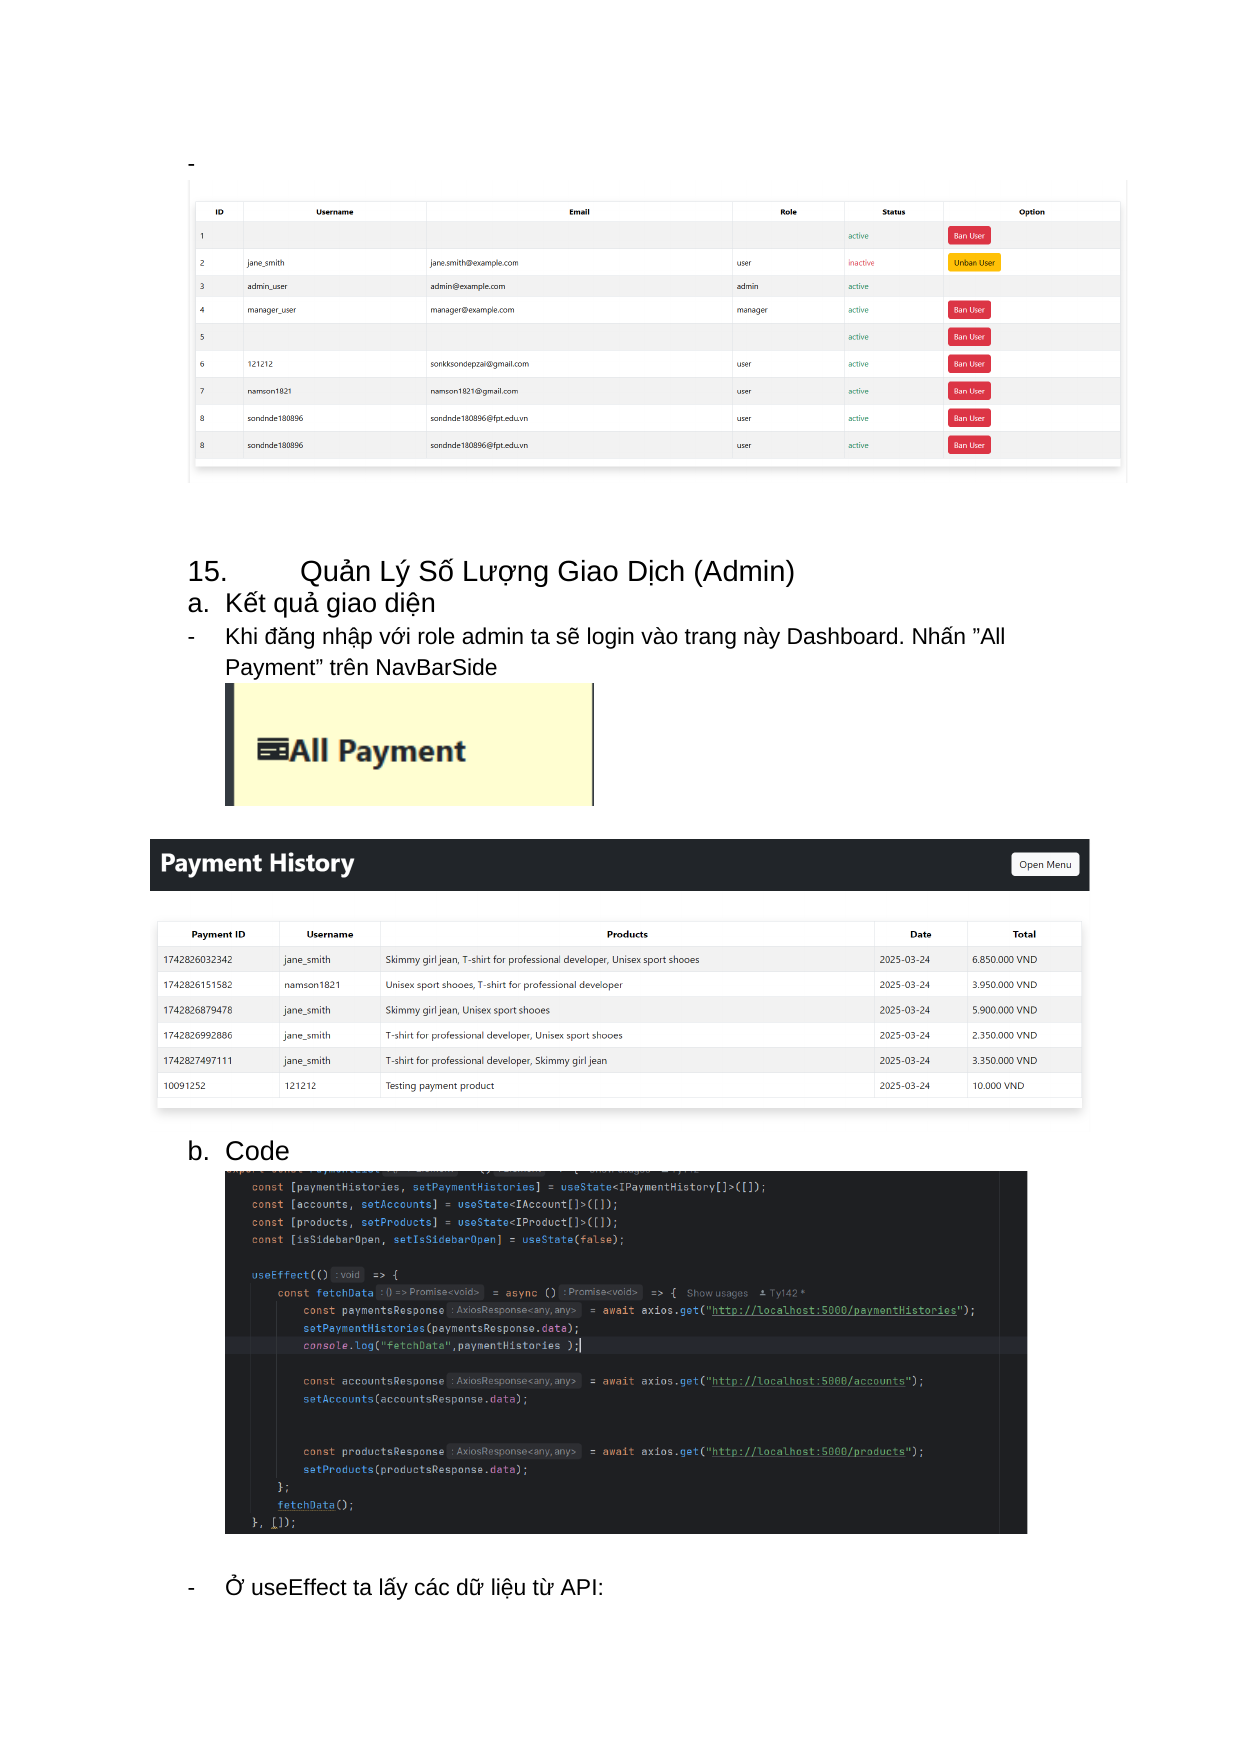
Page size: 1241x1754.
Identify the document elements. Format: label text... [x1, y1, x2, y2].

list Kết quả giao diện [187, 587, 1090, 619]
list Code [187, 1135, 1090, 1166]
subtitle Quản Lý Số Lượng Giao Dịch (Admin) [187, 554, 1090, 587]
picture [225, 683, 594, 806]
picture [187, 180, 1128, 483]
picture [150, 839, 1091, 1132]
picture [225, 1171, 1028, 1534]
list Ở useEffect ta lấy các dữ liệu từ API: [187, 1573, 1090, 1600]
